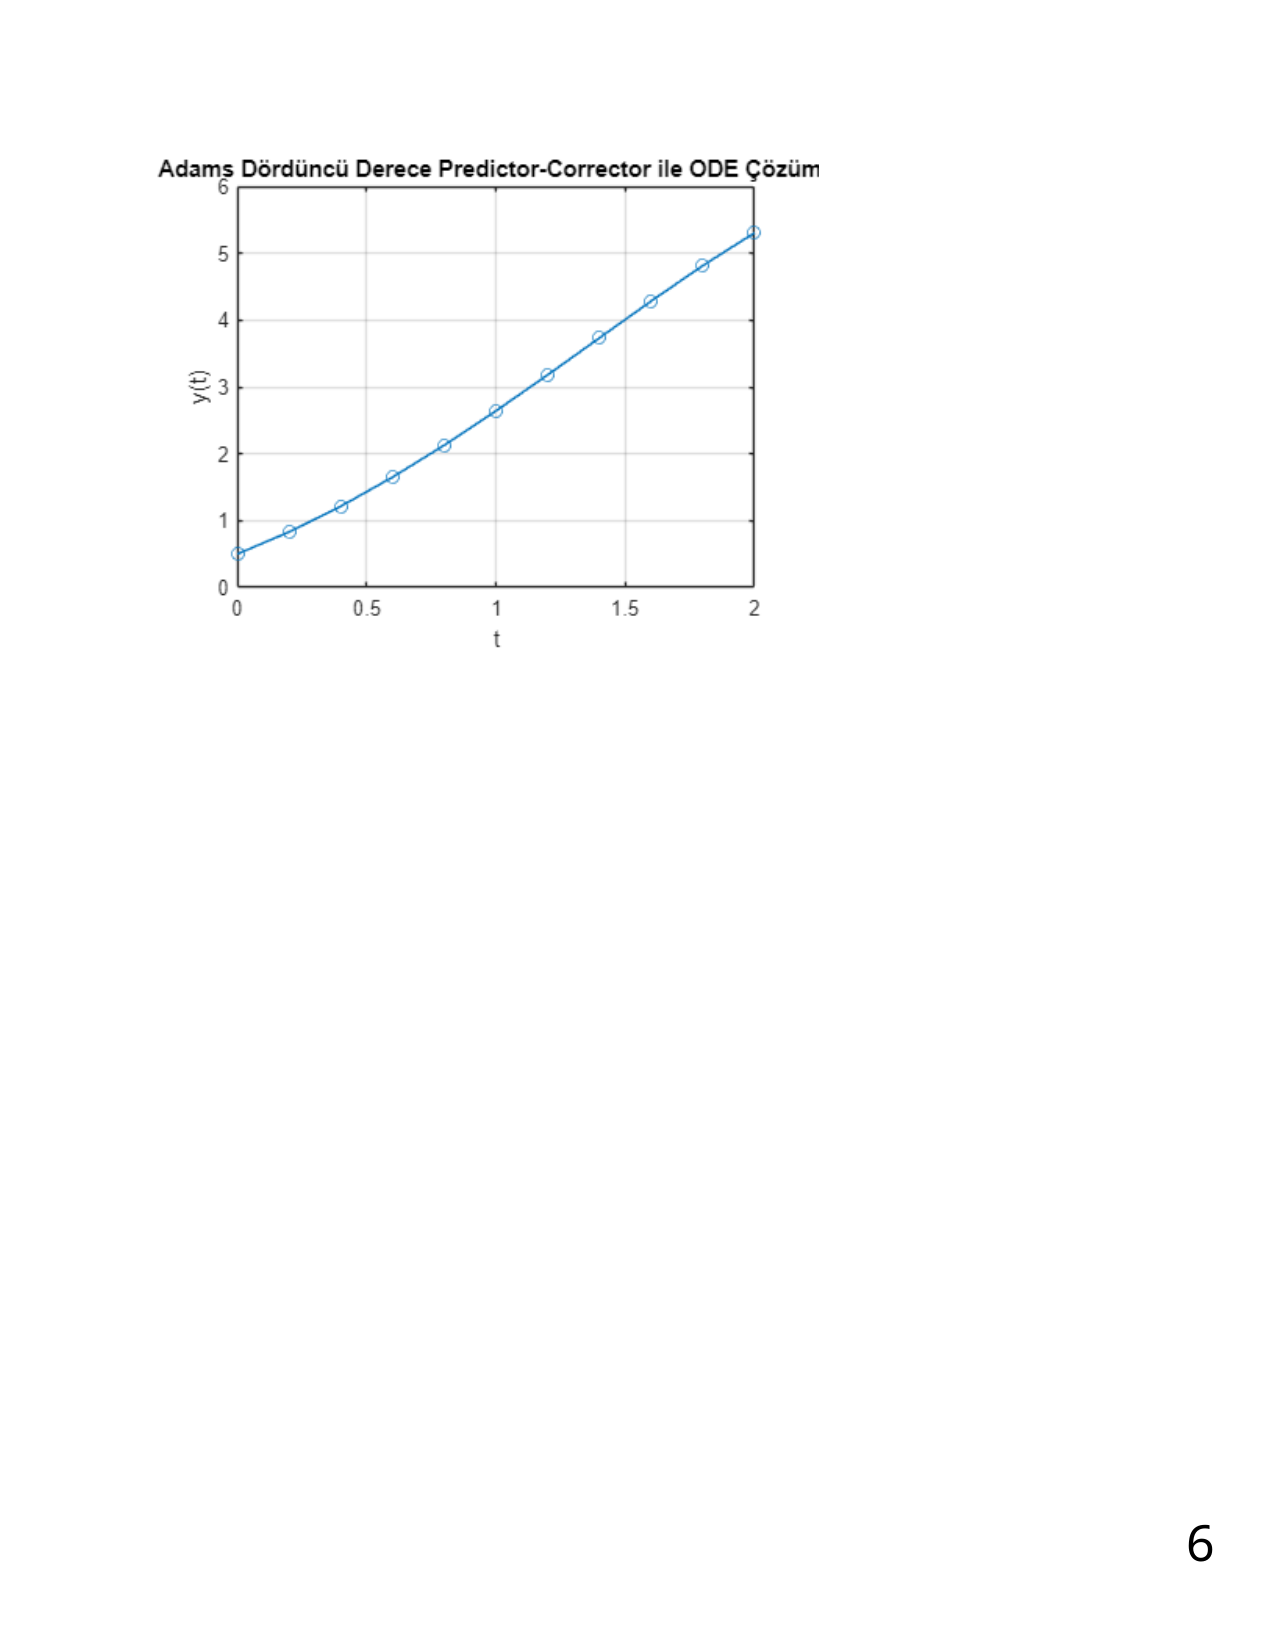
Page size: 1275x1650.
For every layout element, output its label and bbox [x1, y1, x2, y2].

picture [150, 150, 819, 652]
